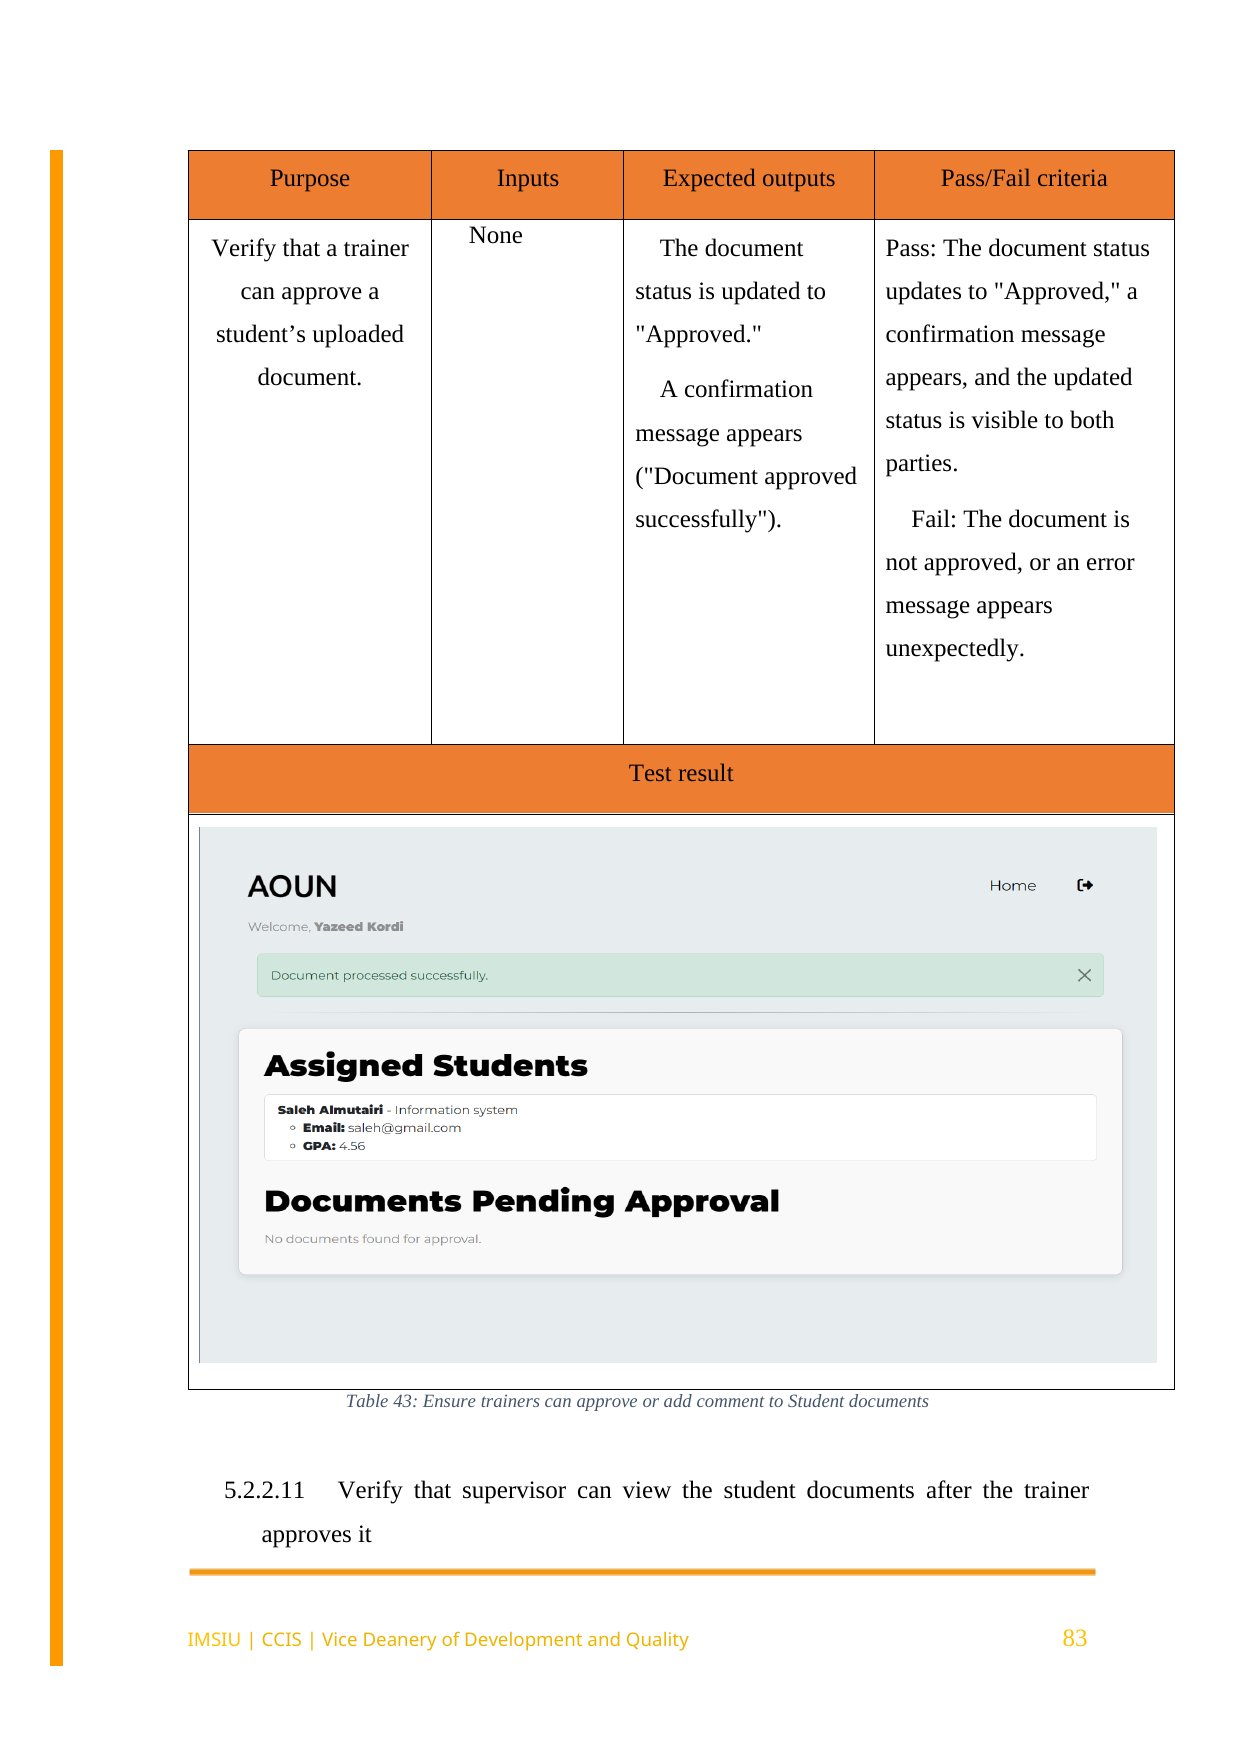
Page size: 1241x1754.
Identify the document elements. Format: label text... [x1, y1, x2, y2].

picture [199, 827, 1157, 1363]
list Verify that supervisor can view the student documents after the trainer approves it [224, 1476, 1090, 1547]
table_cell  None [432, 220, 623, 744]
table_header Pass/Fail criteria [875, 151, 1174, 219]
table_cell [189, 815, 1174, 1389]
picture [187, 1567, 1100, 1576]
table_header Purpose [189, 151, 431, 219]
table_cell Pass: The document status updates to "Approved," a confirmation message appears, and the updated status is visible to both parties.  Fail: The document is not approved, or an error message appears unexpectedly. [875, 220, 1174, 744]
table_cell Verify that a trainer can approve a student’s uploaded document. [189, 220, 431, 744]
table_header Inputs [432, 151, 623, 219]
text Table : Ensure trainers can approve or add comment to Student documents [186, 1390, 1090, 1412]
table_header Expected outputs [624, 151, 874, 219]
table_cell Test result [189, 745, 1174, 813]
table_cell  The document status is updated to "Approved."  A confirmation message appears ("Document approved successfully"). [624, 220, 874, 744]
